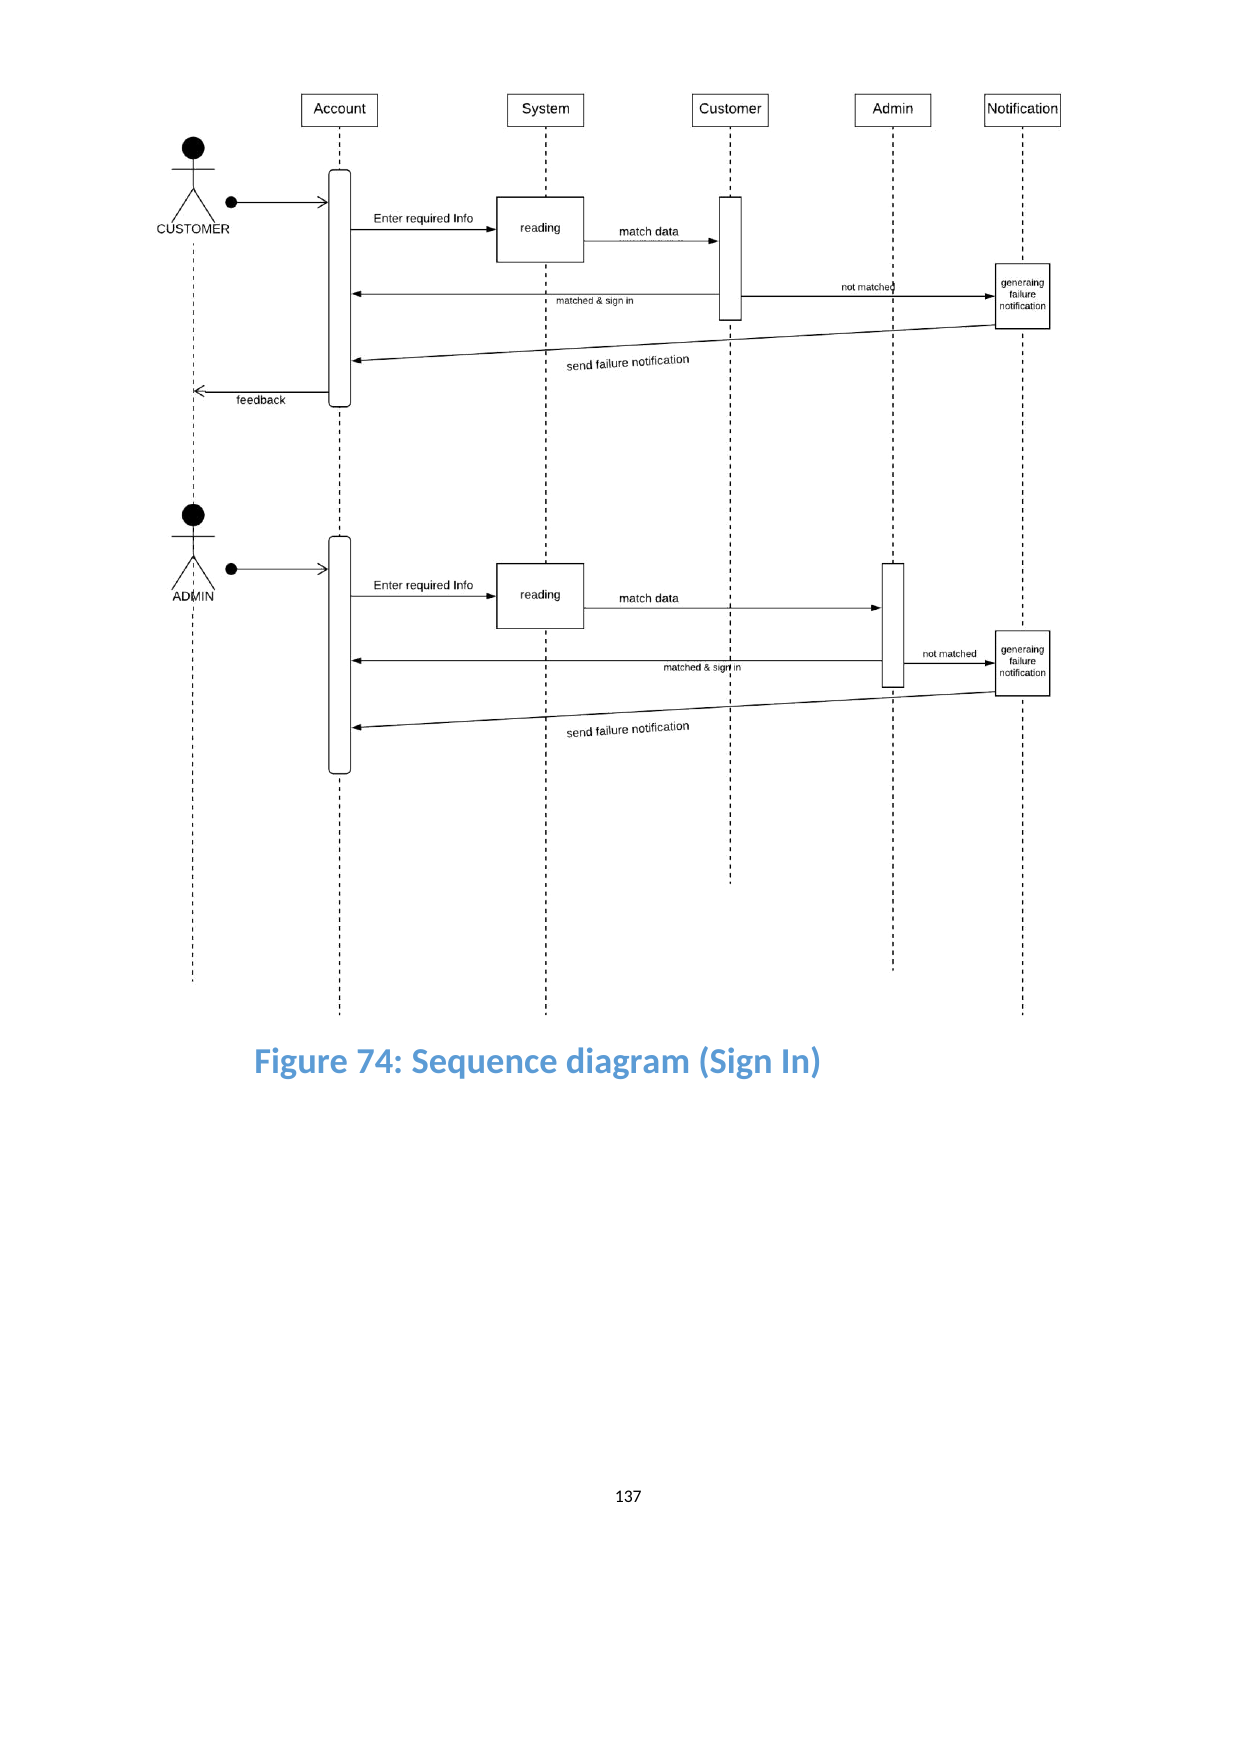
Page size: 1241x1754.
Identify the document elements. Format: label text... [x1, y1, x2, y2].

text Figure 74: Sequence diagram (Sign In) [254, 1038, 1090, 1082]
text 137 [150, 1485, 1106, 1507]
picture [106, 72, 1082, 1037]
